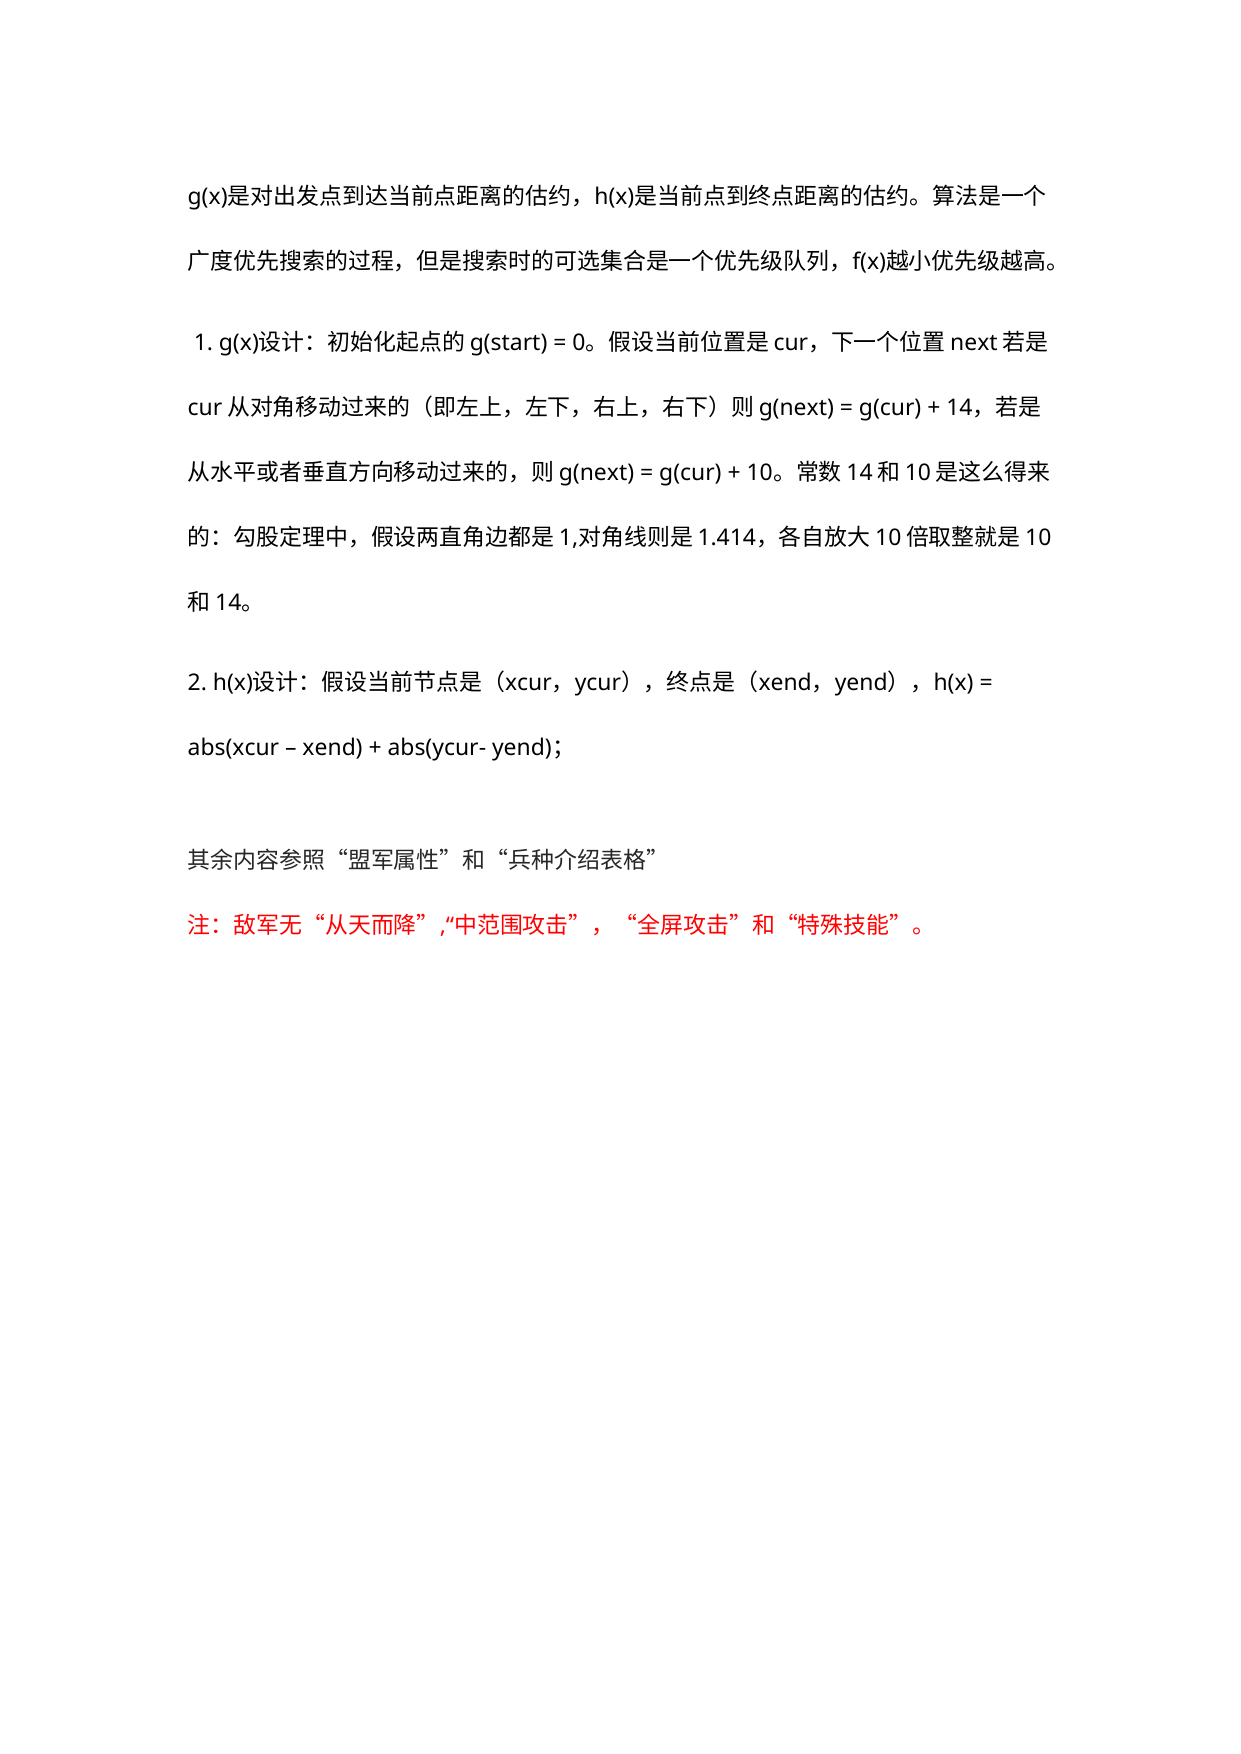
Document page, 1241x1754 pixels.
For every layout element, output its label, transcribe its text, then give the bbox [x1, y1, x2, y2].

text 其余内容参照“盟军属性”和“兵种介绍表格” [187, 826, 1053, 891]
text g(x)是对出发点到达当前点距离的估约，h(x)是当前点到终点距离的估约。算法是一个广度优先搜索的过程，但是搜索时的可选集合是一个优先级队列，f(x)越小优先级越高。 [187, 162, 1053, 292]
text 注：敌军无“从天而降”,“中范围攻击”，“全屏攻击”和“特殊技能”。 [187, 891, 1053, 956]
text 2. h(x)设计：假设当前节点是（xcur，ycur），终点是（xend，yend），h(x) = abs(xcur – xend) + abs(ycur- yend)； [187, 648, 1053, 778]
text 1. g(x)设计：初始化起点的g(start) = 0。假设当前位置是cur，下一个位置next若是cur从对角移动过来的（即左上，左下，右上，右下）则g(next) = g(cur) + 14，若是从水平或者垂直方向移动过来的，则g(next) = g(cur) + 10。常数14和10是这么得来的：勾股定理中，假设两直角边都是1,对角线则是1.414，各自放大10倍取整就是10和14。 [187, 308, 1053, 633]
